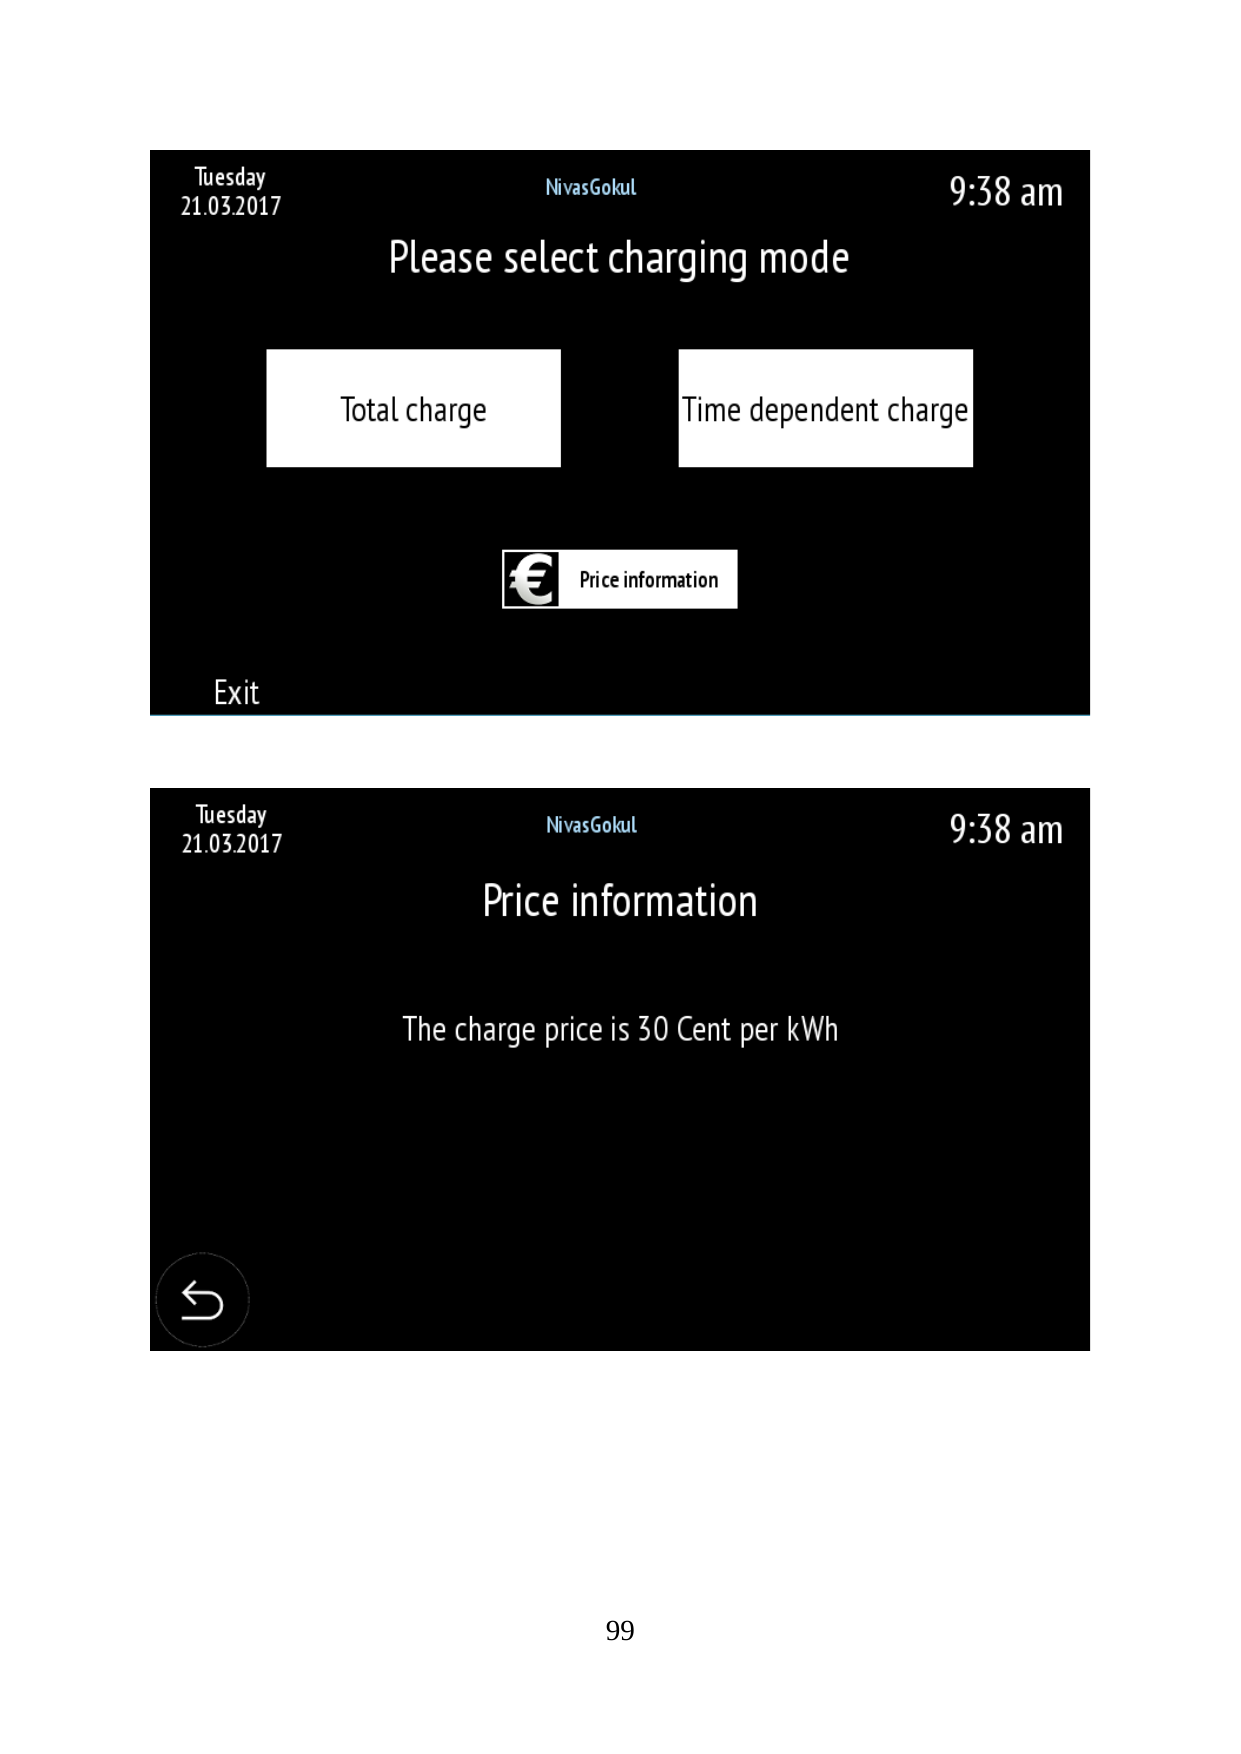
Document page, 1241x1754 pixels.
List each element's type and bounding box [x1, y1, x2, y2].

picture [150, 150, 1091, 716]
picture [150, 788, 1091, 1351]
